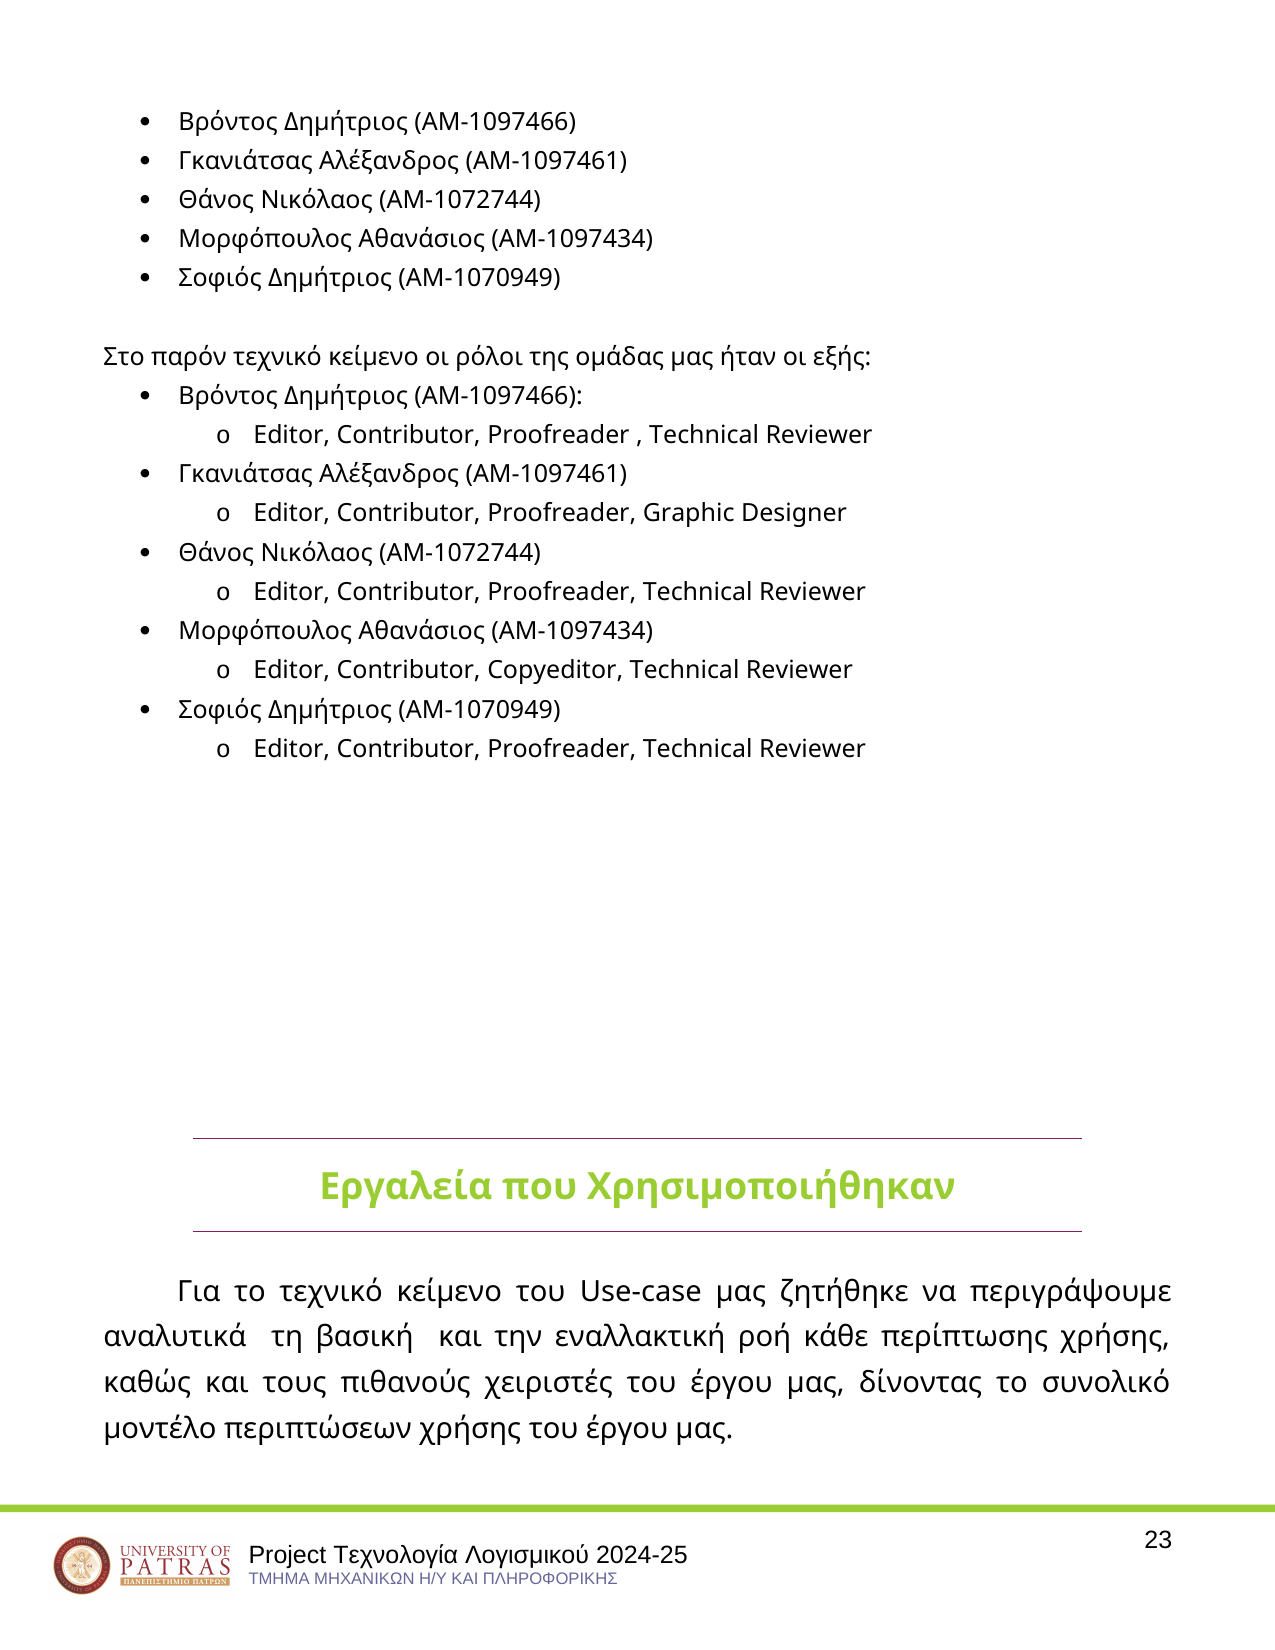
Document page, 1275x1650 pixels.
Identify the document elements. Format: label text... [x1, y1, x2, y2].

list Γκανιάτσας Αλέξανδρος (ΑΜ-1097461) [141, 456, 1172, 490]
list Editor, Contributor, Proofreader , Technical Reviewer [216, 416, 1172, 451]
text Εργαλεία που Χρησιμοποιήθηκαν [193, 1139, 1082, 1231]
list Μορφόπουλος Αθανάσιος (ΑΜ-1097434) [141, 221, 1172, 255]
list Editor, Contributor, Copyeditor, Technical Reviewer [216, 652, 1172, 686]
list Editor, Contributor, Proofreader, Technical Reviewer [216, 731, 1172, 765]
list Βρόντος Δημήτριος (ΑΜ-1097466): [141, 377, 1172, 411]
list Σοφιός Δημήτριος (ΑΜ-1070949) [141, 691, 1172, 726]
list Σοφιός Δημήτριος (ΑΜ-1070949) [141, 260, 1172, 294]
list Editor, Contributor, Proofreader, Graphic Designer [216, 495, 1172, 529]
text Για το τεχνικό κείμενο του Use-case μας ζητήθηκε να περιγράψουμε αναλυτικά τη βασική και την εναλλακτική ροή κάθε περίπτωσης χρήσης, καθώς και τους πιθανούς χειριστές του έργου μας, δίνοντας το συνολικό μοντέλο περιπτώσεων χρήσης του έργου μας. [103, 1270, 1172, 1447]
list Θάνος Νικόλαος (ΑΜ-1072744) [141, 534, 1172, 568]
picture [48, 1532, 235, 1600]
list Μορφόπουλος Αθανάσιος (ΑΜ-1097434) [141, 613, 1172, 647]
list Βρόντος Δημήτριος (ΑΜ-1097466) [141, 103, 1172, 137]
list Θάνος Νικόλαος (ΑΜ-1072744) [141, 181, 1172, 216]
list Γκανιάτσας Αλέξανδρος (ΑΜ-1097461) [141, 142, 1172, 176]
text Στο παρόν τεχνικό κείμενο οι ρόλοι της ομάδας μας ήταν οι εξής: [103, 338, 1172, 372]
list Editor, Contributor, Proofreader, Technical Reviewer [216, 573, 1172, 608]
